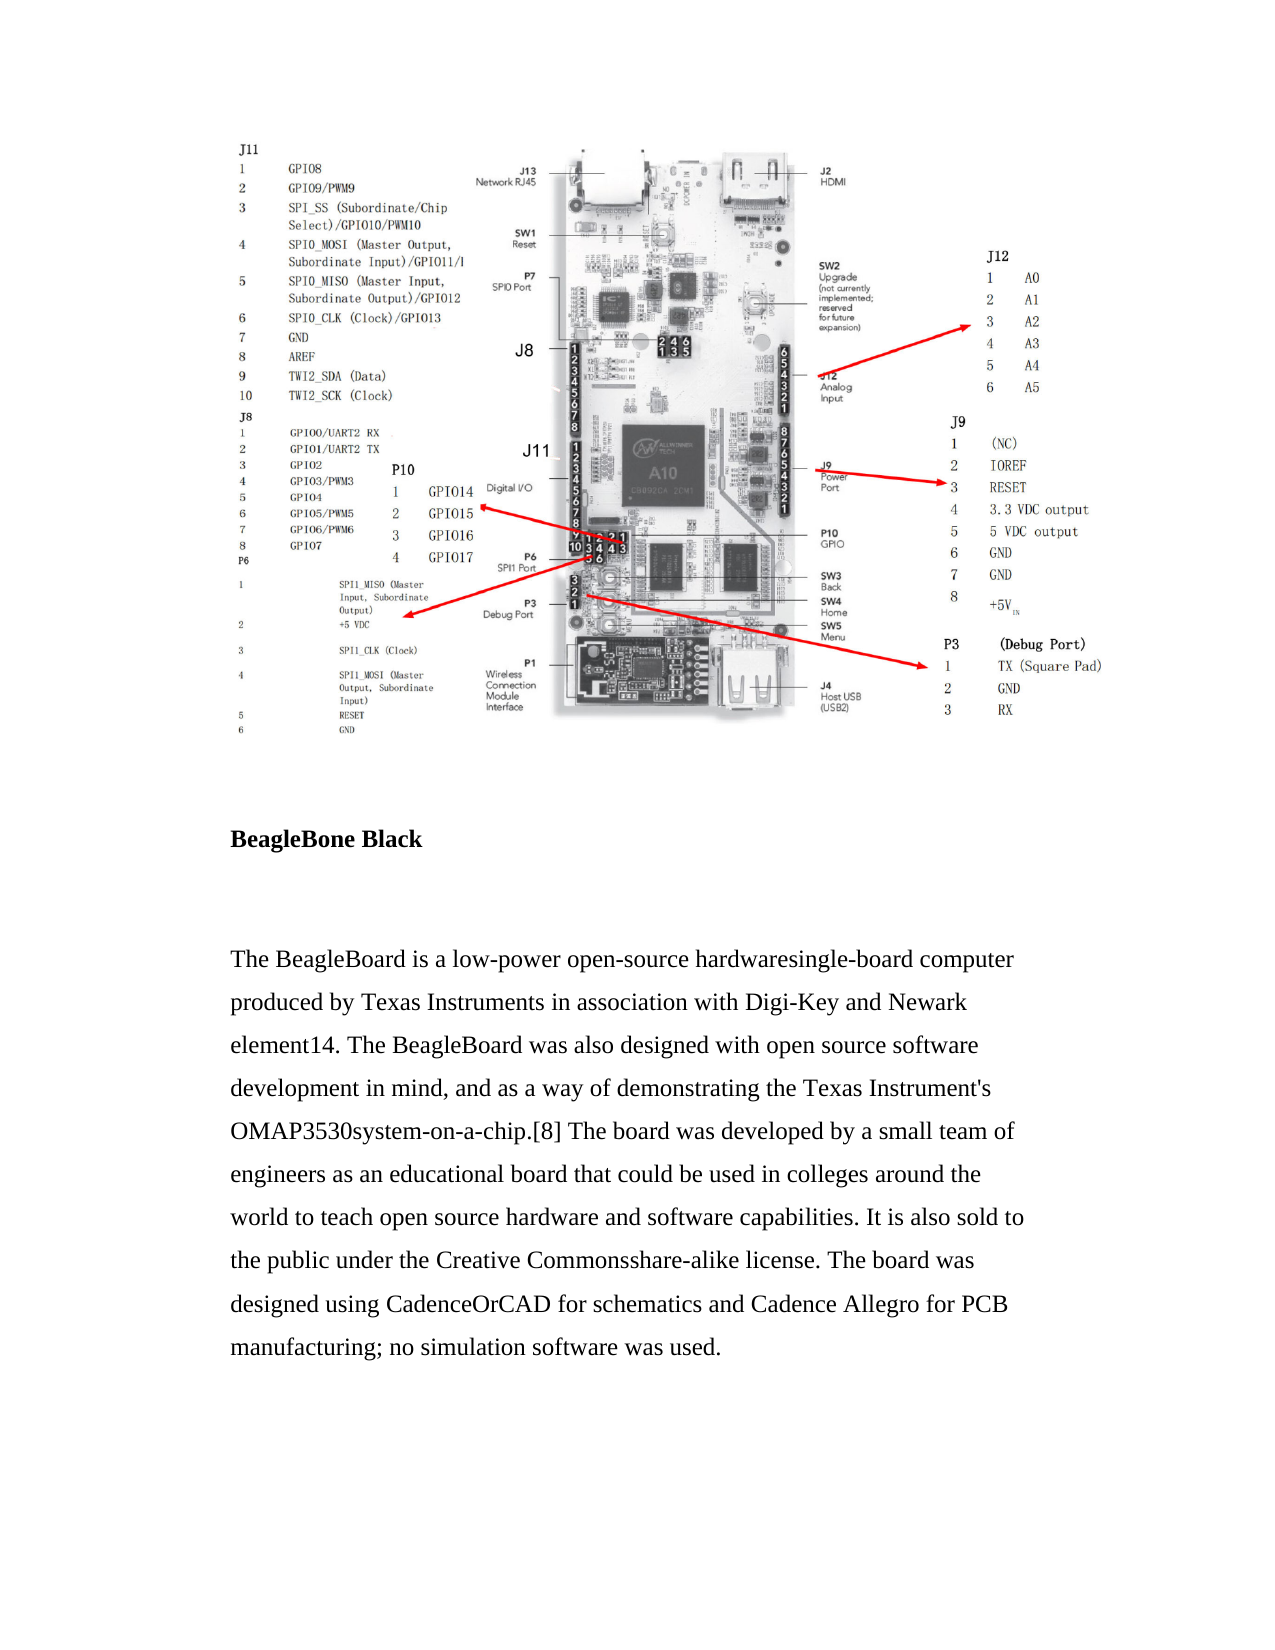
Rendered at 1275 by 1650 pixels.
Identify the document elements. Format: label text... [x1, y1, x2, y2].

text BeagleBone Black [230, 824, 1029, 853]
text The BeagleBoard is a low-power open-source hardwaresingle-board computer produced by Texas Instruments in association with Digi-Key and Newark element14. The BeagleBoard was also designed with open source software development in mind, and as a way of demonstrating the Texas Instrument's OMAP3530system-on-a-chip.[8] The board was developed by a small team of engineers as an educational board that could be used in colleges around the world to teach open source hardware and software capabilities. It is also sold to the public under the Creative Commonsshare-alike license. The board was designed using CadenceOrCAD for schematics and Cadence Allegro for PCB manufacturing; no simulation software was used. [230, 944, 1029, 1361]
picture [230, 137, 1116, 735]
